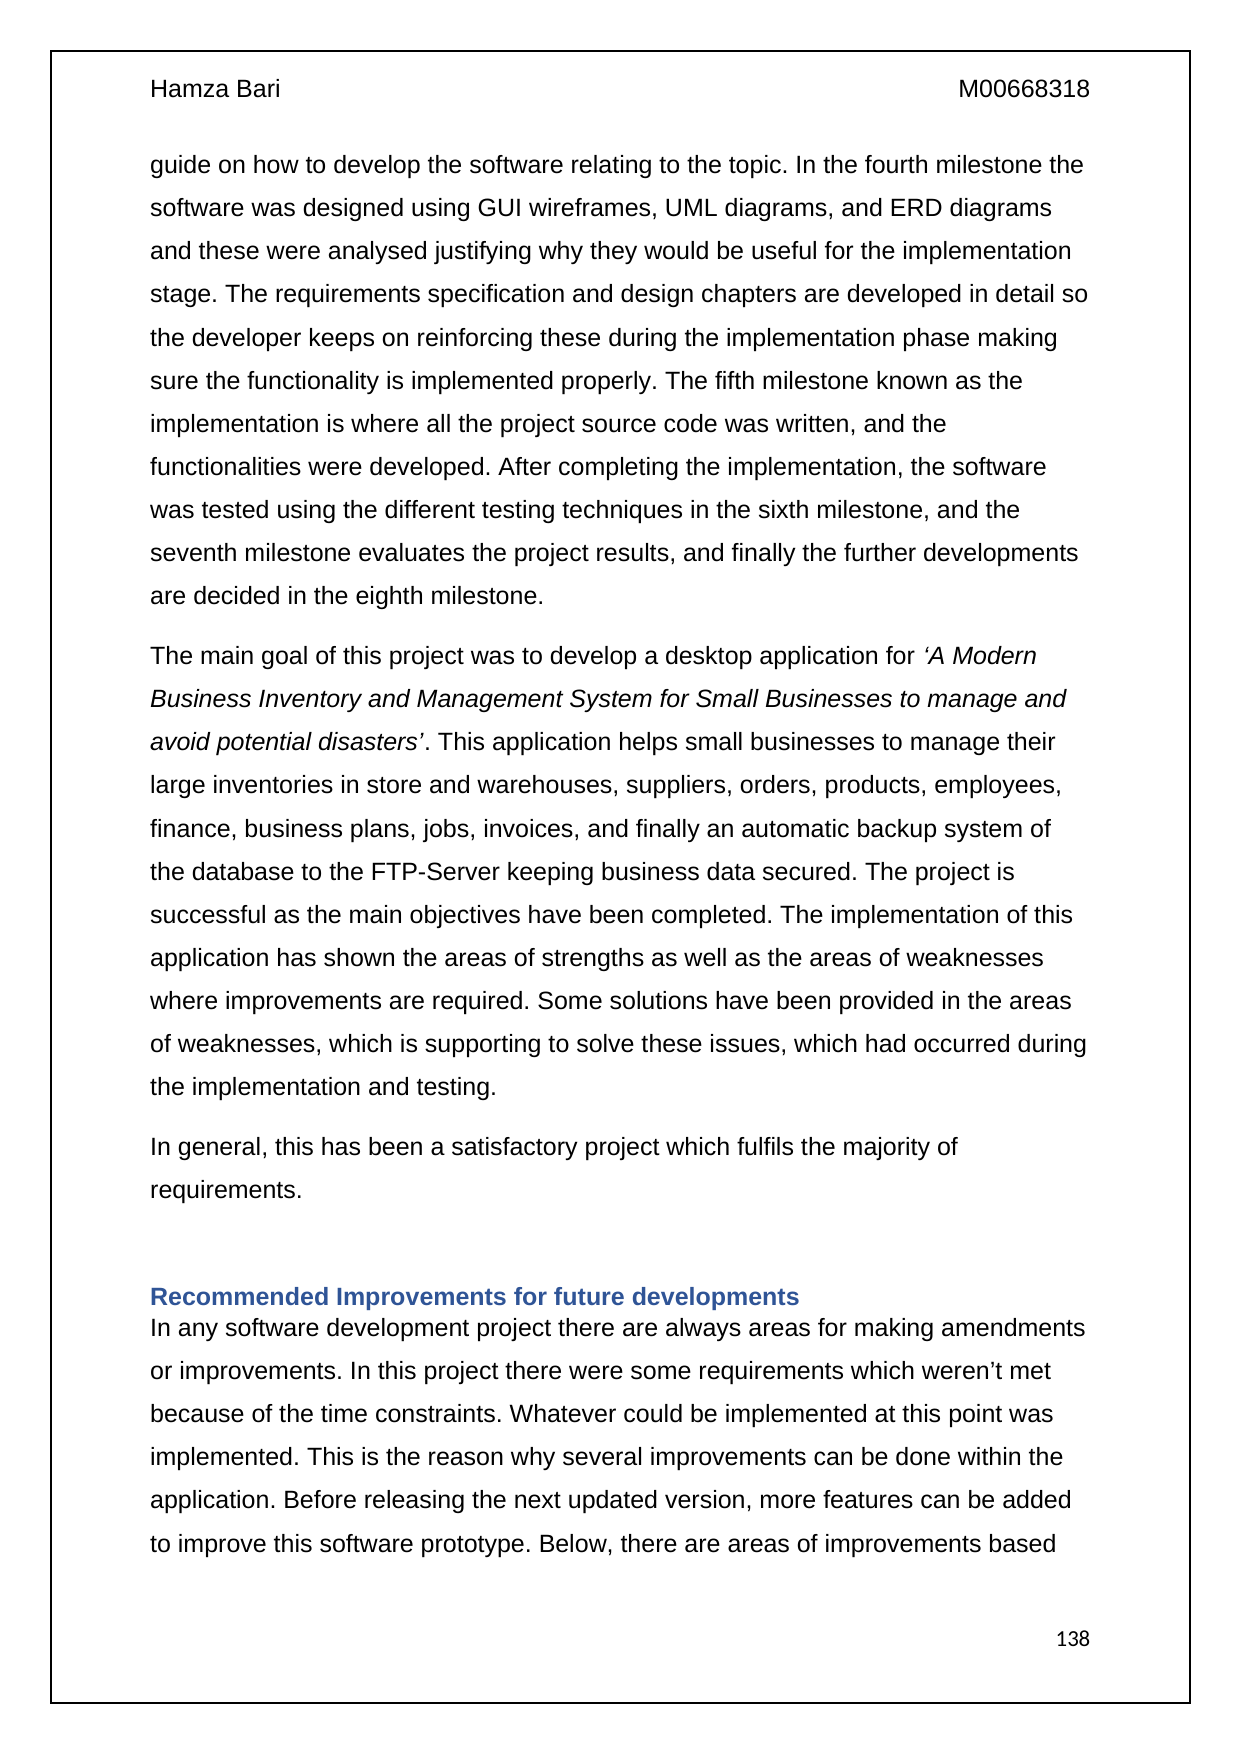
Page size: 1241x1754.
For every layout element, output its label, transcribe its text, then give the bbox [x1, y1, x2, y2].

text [150, 1313, 1090, 1557]
text In general, this has been a satisfactory project which fulfils the majority of requirements. [150, 1132, 1090, 1204]
subtitle Recommended Improvements for future developments [150, 1282, 1090, 1311]
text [150, 150, 1090, 610]
text The main goal of this project was to develop a desktop application for ‘A Modern Business Inventory and Management System for Small Businesses to manage and avoid potential disasters’. This application helps small businesses to manage their large inventories in store and warehouses, suppliers, orders, products, employees, finance, business plans, jobs, invoices, and finally an automatic backup system of the database to the FTP-Server keeping business data secured. The project is successful as the main objectives have been completed. The implementation of this application has shown the areas of strengths as well as the areas of weaknesses where improvements are required. Some solutions have been provided in the areas of weaknesses, which is supporting to solve these issues, which had occurred during the implementation and testing. [150, 641, 1090, 1101]
